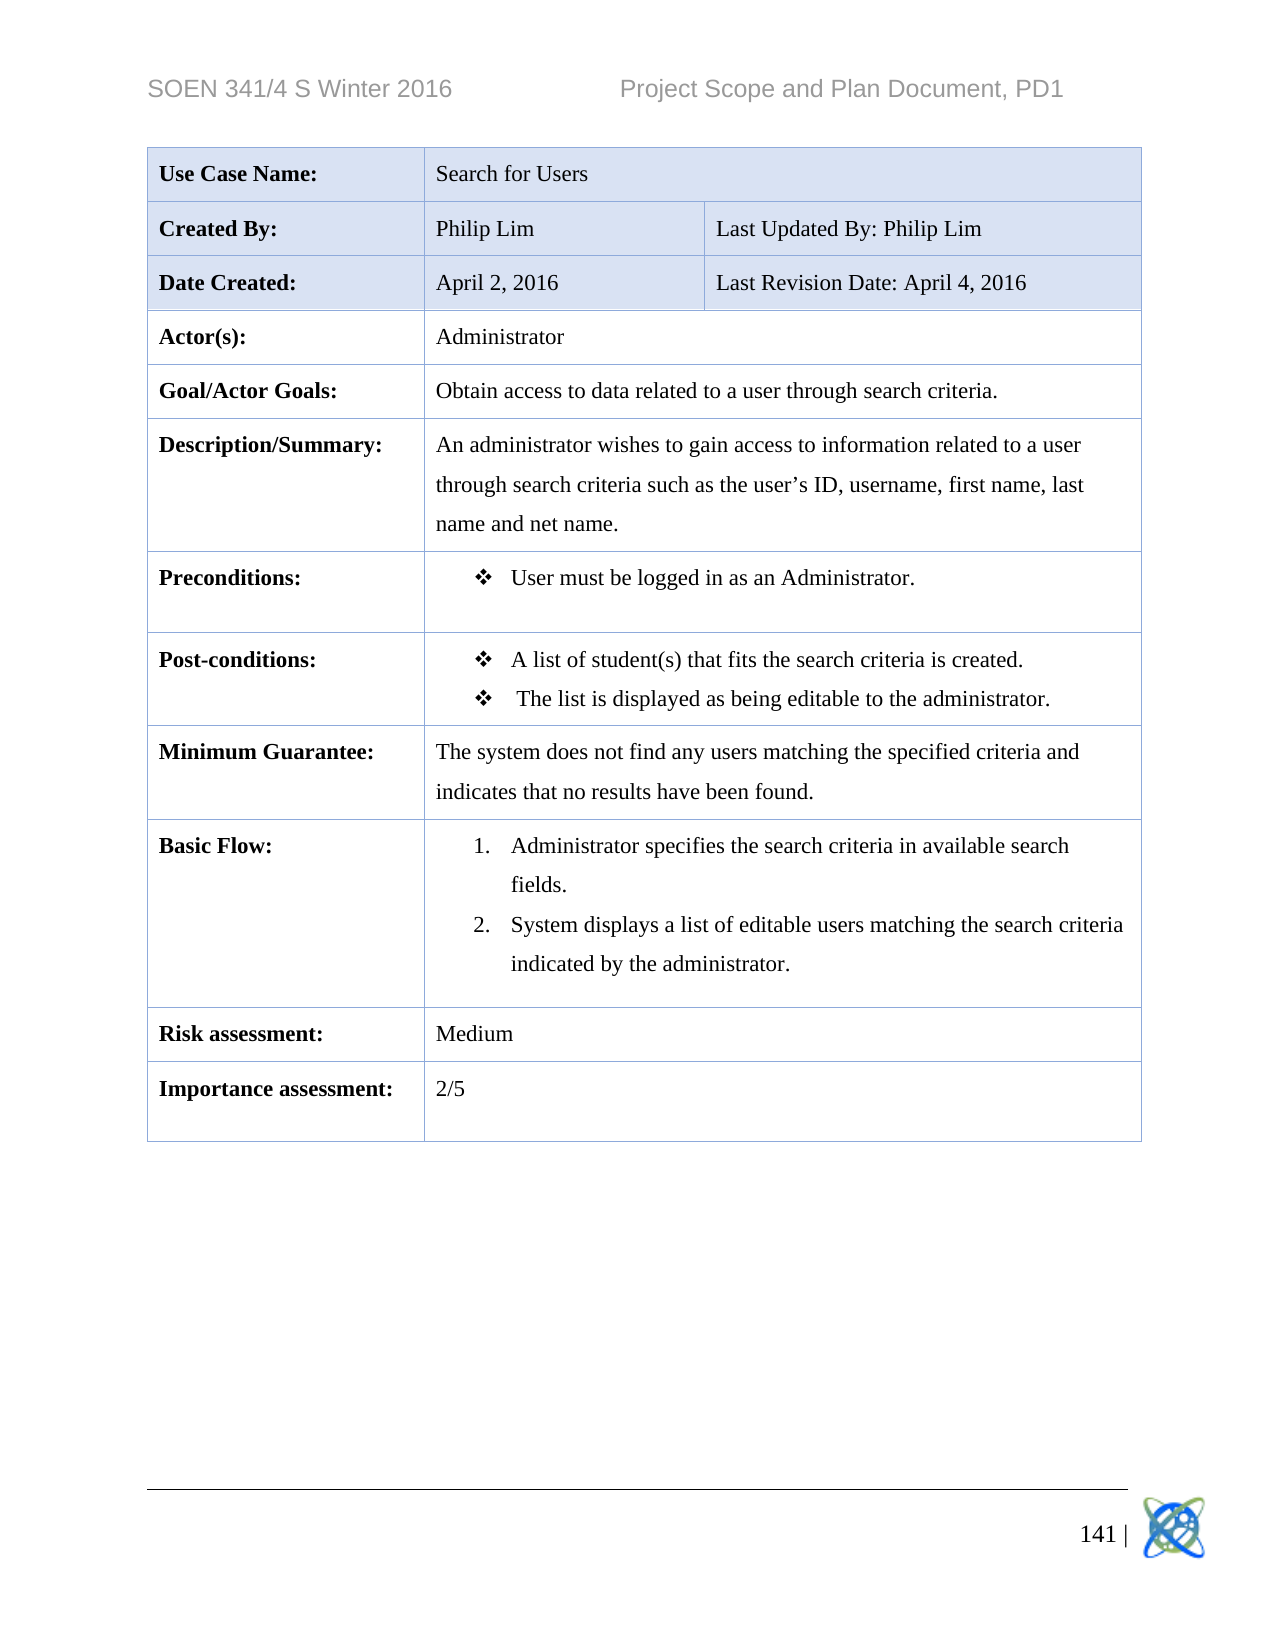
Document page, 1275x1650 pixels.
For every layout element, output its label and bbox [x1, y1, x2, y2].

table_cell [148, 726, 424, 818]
picture [1123, 1490, 1224, 1566]
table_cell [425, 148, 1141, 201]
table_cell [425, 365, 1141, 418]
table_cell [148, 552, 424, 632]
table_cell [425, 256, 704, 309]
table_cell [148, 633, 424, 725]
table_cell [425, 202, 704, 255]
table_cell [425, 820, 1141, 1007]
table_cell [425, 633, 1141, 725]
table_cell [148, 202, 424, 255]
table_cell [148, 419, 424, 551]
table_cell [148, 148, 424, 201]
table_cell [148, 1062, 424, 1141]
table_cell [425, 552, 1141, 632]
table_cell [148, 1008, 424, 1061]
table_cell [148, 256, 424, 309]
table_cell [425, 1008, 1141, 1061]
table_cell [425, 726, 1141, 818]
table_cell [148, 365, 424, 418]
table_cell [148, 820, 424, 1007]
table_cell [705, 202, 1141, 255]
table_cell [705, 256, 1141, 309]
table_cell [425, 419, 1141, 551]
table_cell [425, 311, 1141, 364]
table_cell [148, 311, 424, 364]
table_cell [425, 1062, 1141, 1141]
